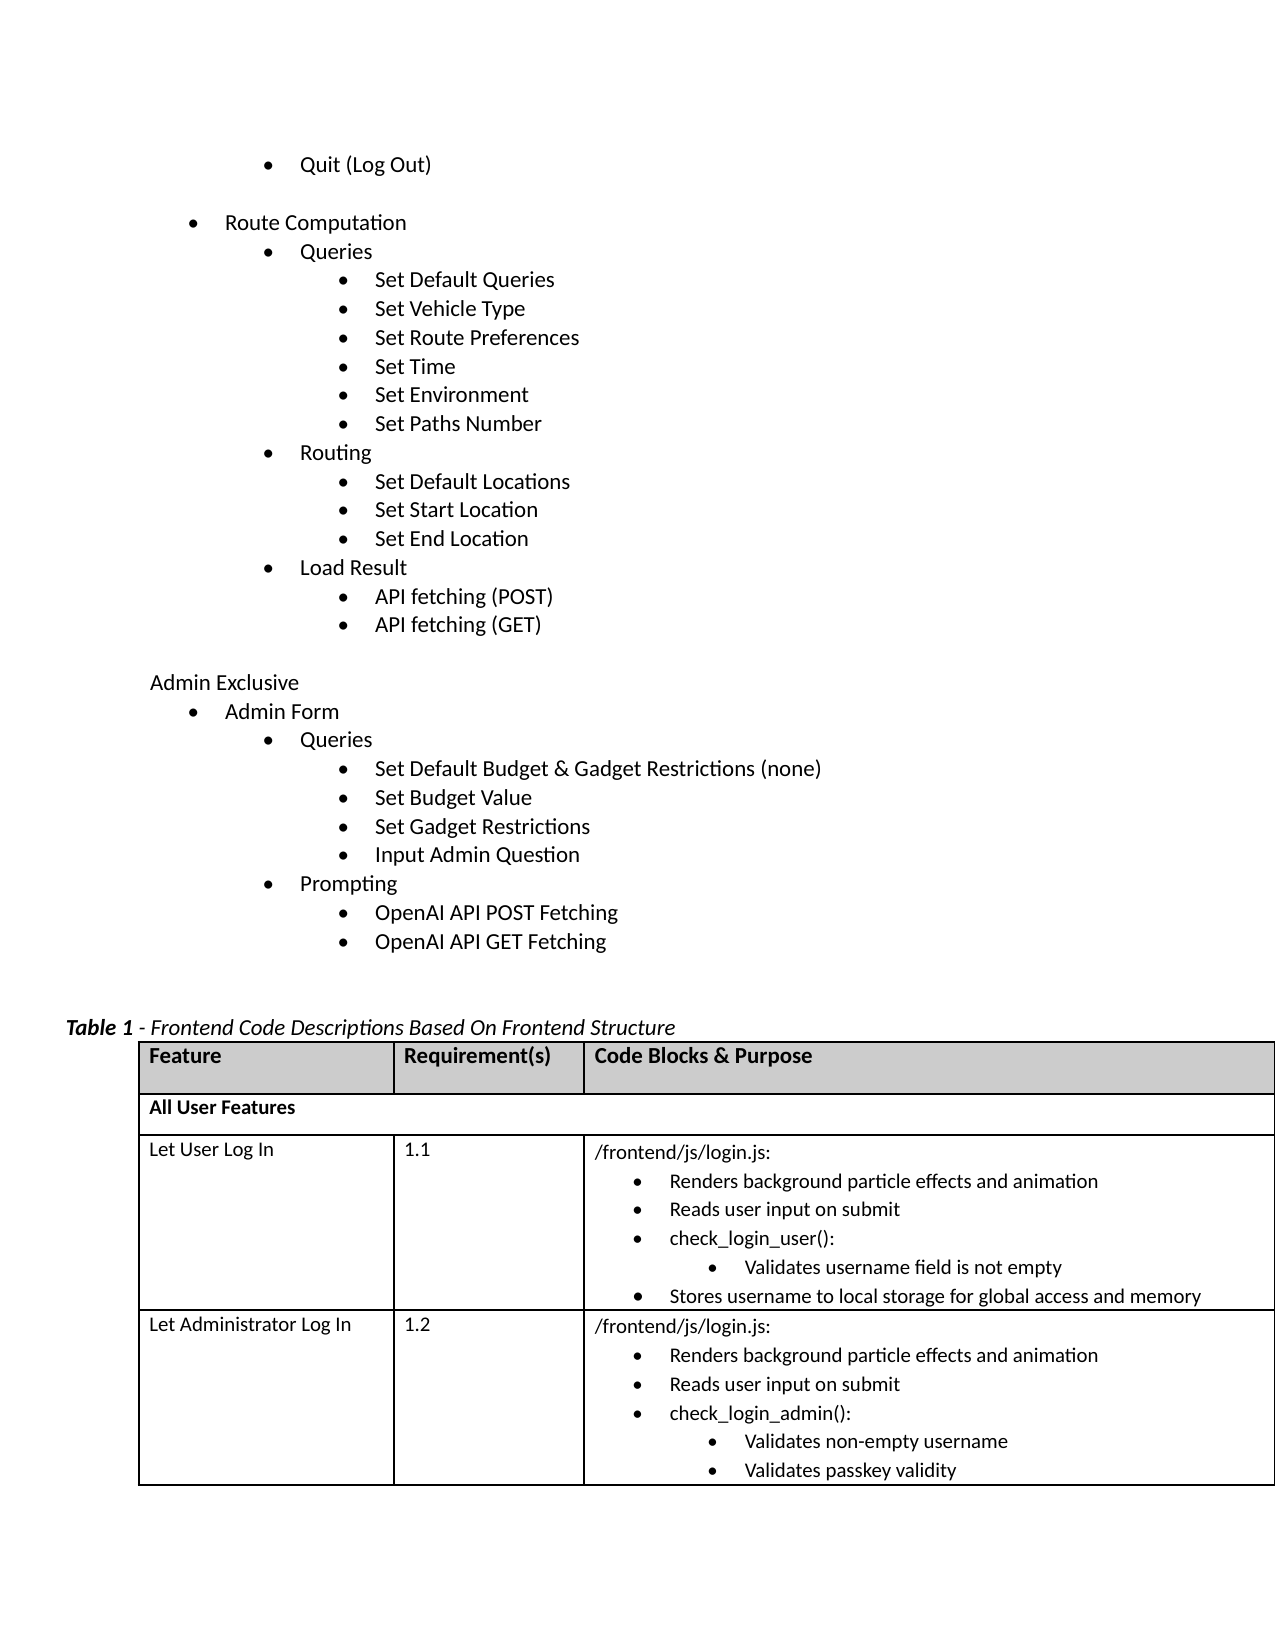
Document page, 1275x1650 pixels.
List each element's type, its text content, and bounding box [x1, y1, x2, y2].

table_cell /frontend/js/login.js: Renders background particle effects and animation Reads user input on submit check_login_user(): Validates username field is not empty Stores username to local storage for global access and memory [585, 1136, 1274, 1309]
list Set End Location [337, 524, 1125, 552]
list Queries [262, 725, 1125, 754]
list API fetching (GET) [337, 610, 1125, 639]
list Set Budget Value [337, 782, 1125, 811]
text Table 1 - Frontend Code Descriptions Based On Frontend Structure [66, 1012, 1125, 1041]
table_header Feature [140, 1043, 393, 1093]
table_header Requirement(s) [395, 1043, 583, 1093]
list Prompting [262, 869, 1125, 897]
list Set Default Budget & Gadget Restrictions (none) [337, 754, 1125, 782]
table_cell 1.1 [395, 1136, 583, 1309]
list Set Environment [337, 380, 1125, 409]
table_cell Let User Log In [140, 1136, 393, 1309]
list Set Route Preferences [337, 322, 1125, 351]
list Quit (Log Out) [262, 150, 1125, 179]
table_cell All User Features [140, 1095, 1274, 1134]
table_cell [140, 1311, 393, 1483]
list OpenAI API POST Fetching [337, 897, 1125, 926]
list Set Paths Number [337, 409, 1125, 437]
list OpenAI API GET Fetching [337, 926, 1125, 955]
list Admin Form [187, 696, 1125, 725]
list Set Default Locations [337, 466, 1125, 495]
list Load Result [262, 552, 1125, 581]
list Routing [262, 437, 1125, 466]
list Set Default Queries [337, 265, 1125, 294]
text Admin Exclusive [150, 667, 1125, 696]
list Set Start Location [337, 495, 1125, 524]
list Queries [262, 236, 1125, 265]
list Set Time [337, 351, 1125, 380]
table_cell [585, 1311, 1274, 1483]
list API fetching (POST) [337, 581, 1125, 610]
table_header Code Blocks & Purpose [585, 1043, 1274, 1093]
list Set Vehicle Type [337, 294, 1125, 322]
table_cell 1.2 [395, 1311, 583, 1483]
list Set Gadget Restrictions [337, 811, 1125, 840]
list Route Computation [187, 207, 1125, 236]
list Input Admin Question [337, 840, 1125, 869]
